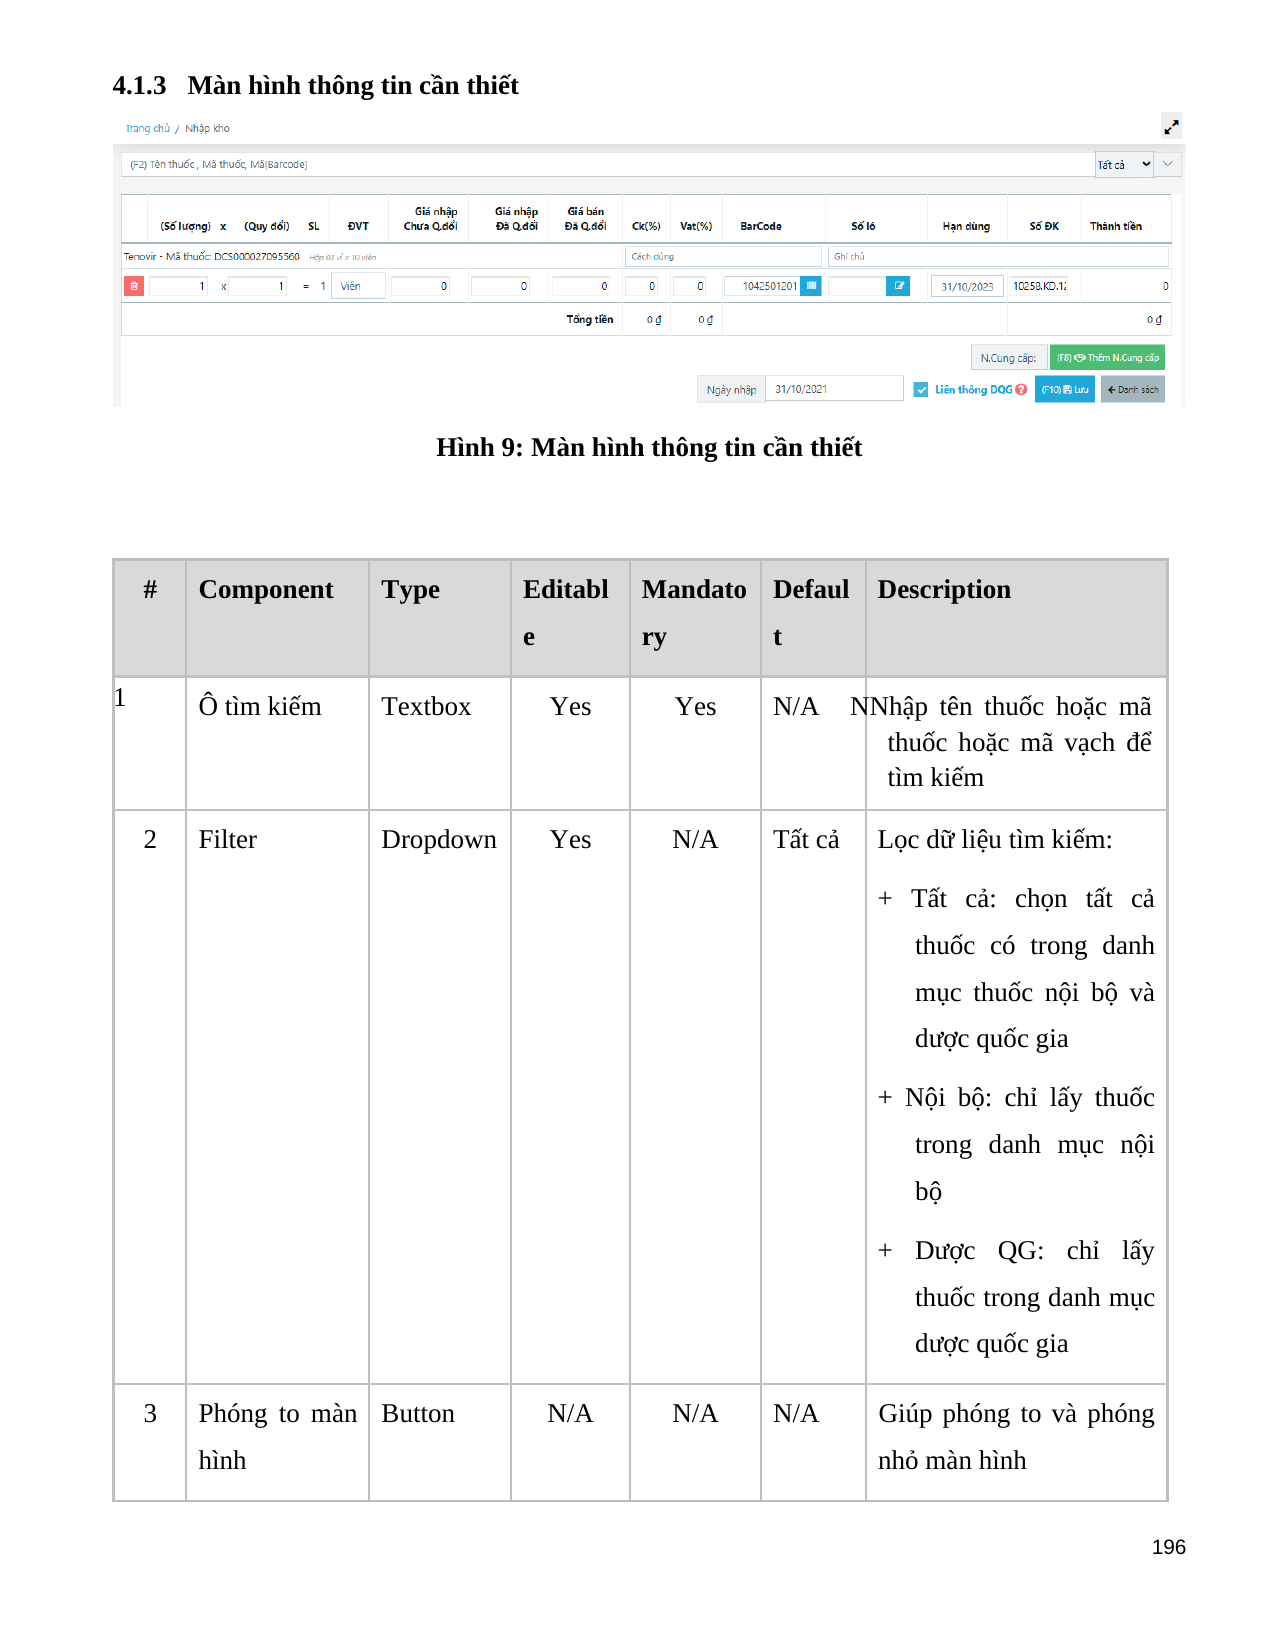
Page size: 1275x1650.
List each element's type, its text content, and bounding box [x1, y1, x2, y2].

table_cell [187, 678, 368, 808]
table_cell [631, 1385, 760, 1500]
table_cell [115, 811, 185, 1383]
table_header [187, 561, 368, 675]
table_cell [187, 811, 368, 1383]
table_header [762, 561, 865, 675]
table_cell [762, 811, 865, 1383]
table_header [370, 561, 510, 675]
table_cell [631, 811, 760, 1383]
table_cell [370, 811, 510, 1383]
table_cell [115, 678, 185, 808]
subtitle Màn hình thông tin cần thiết [112, 69, 1186, 100]
text Hình 9: Màn hình thông tin cần thiết [112, 431, 1186, 462]
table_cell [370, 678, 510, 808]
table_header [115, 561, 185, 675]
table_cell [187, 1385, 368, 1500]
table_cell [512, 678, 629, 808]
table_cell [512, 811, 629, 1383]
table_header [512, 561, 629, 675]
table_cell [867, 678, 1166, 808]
picture [113, 112, 1186, 407]
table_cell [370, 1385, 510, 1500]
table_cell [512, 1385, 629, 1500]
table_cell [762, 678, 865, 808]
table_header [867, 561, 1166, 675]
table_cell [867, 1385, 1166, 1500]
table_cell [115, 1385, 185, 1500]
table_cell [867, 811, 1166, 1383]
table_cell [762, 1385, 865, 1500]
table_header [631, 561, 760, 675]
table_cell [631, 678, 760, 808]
